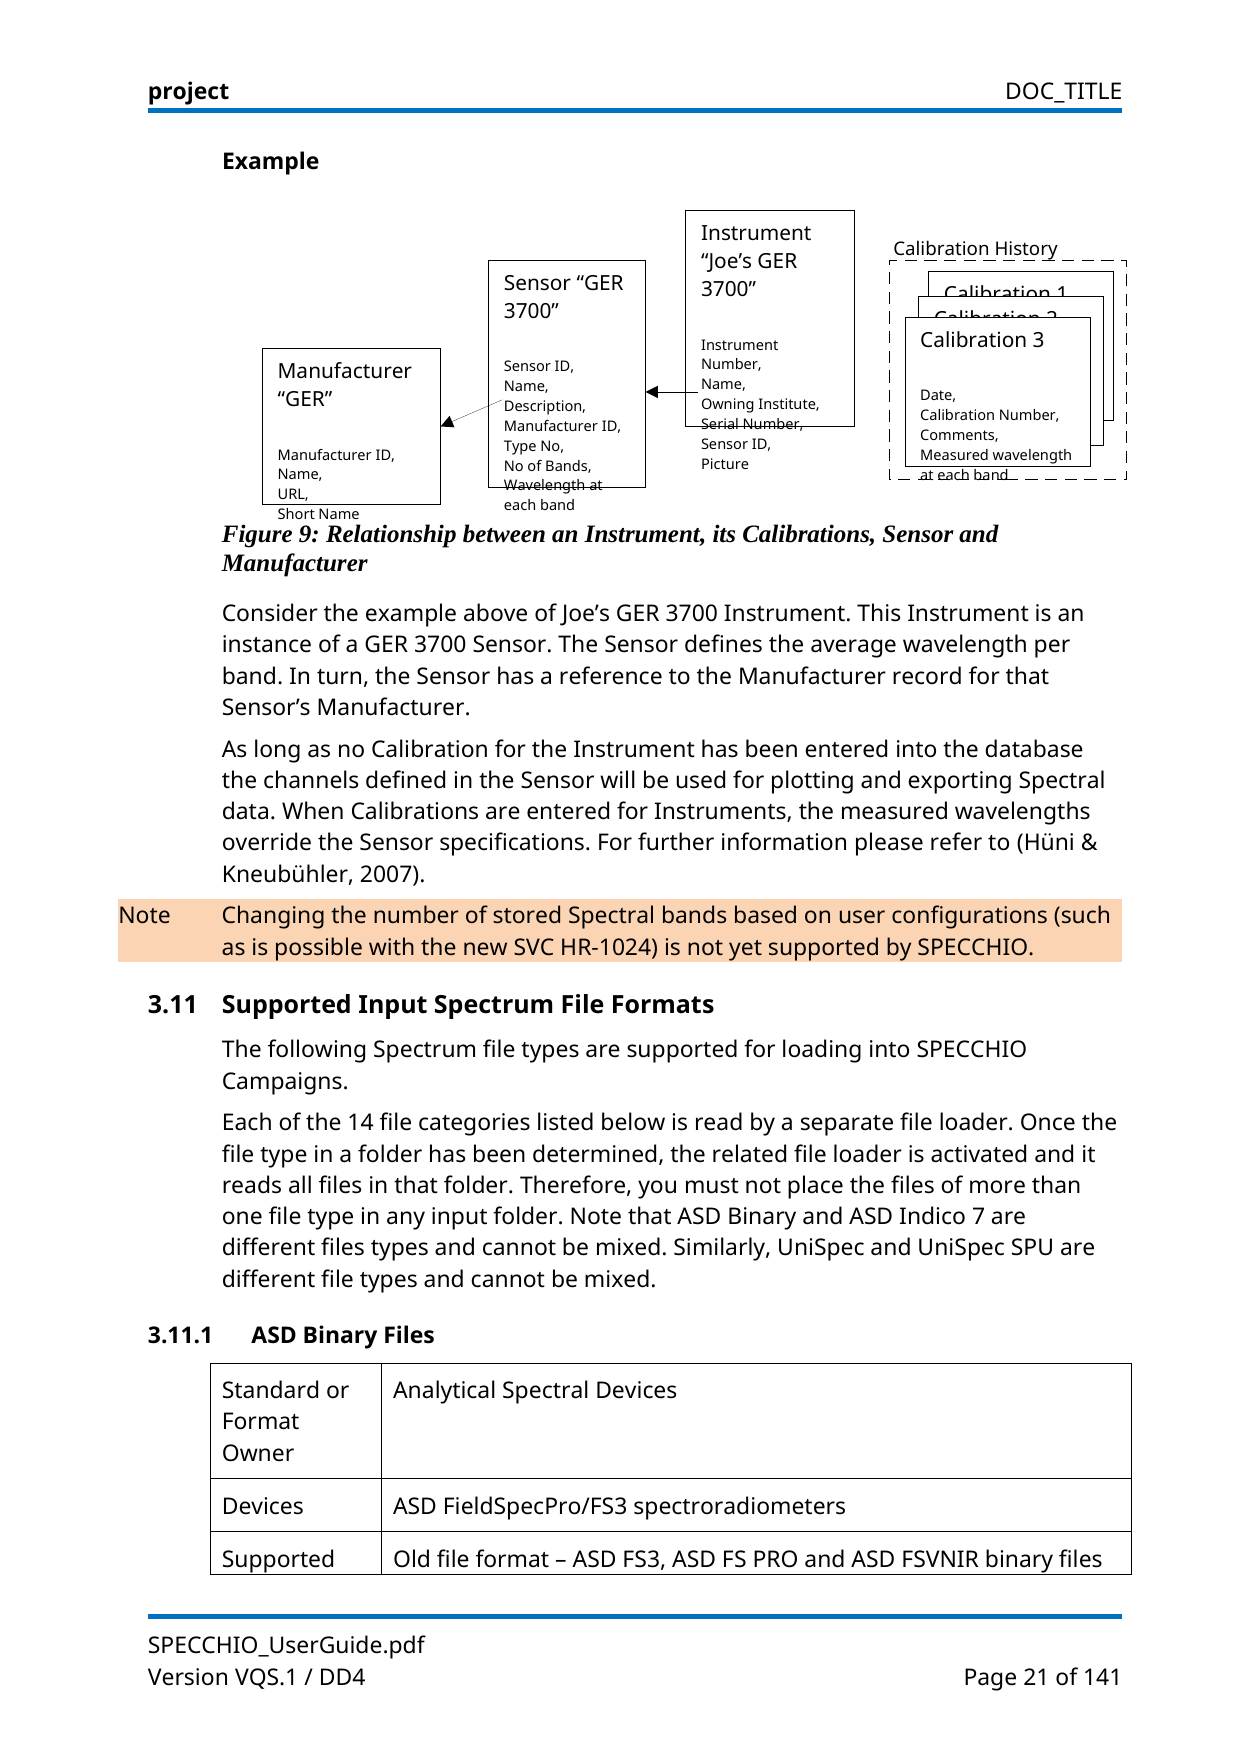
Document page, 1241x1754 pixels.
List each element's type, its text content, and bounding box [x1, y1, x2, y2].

subtitle Supported Input Spectrum File Formats [148, 987, 1122, 1021]
table_header Standard or Format Owner [211, 1364, 381, 1478]
text Figure 9: Relationship between an Instrument, its Calibrations, Sensor and Manufacturer [222, 519, 1122, 576]
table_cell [382, 1532, 1131, 1574]
subtitle Example [222, 145, 1122, 176]
subtitle ASD Binary Files [148, 1319, 1122, 1350]
text As long as no Calibration for the Instrument has been entered into the database the channels defined in the Sensor will be used for plotting and exporting Spectral data. When Calibrations are entered for Instruments, the measured wavelengths override the Sensor specifications. For further information please refer to . [222, 733, 1122, 889]
table_header Analytical Spectral Devices [382, 1364, 1131, 1478]
table_cell ASD FieldSpecPro/FS3 spectroradiometers [382, 1479, 1131, 1531]
text The following Spectrum file types are supported for loading into SPECCHIO Campaigns. [222, 1033, 1122, 1096]
table_cell Devices [211, 1479, 381, 1531]
text Each of the 14 file categories listed below is read by a separate file loader. Once the file type in a folder has been determined, the related file loader is activated and it reads all files in that folder. Therefore, you must not place the files of more than one file type in any input folder. Note that ASD Binary and ASD Indico 7 are different files types and cannot be mixed. Similarly, UniSpec and UniSpec SPU are different file types and cannot be mixed. [222, 1106, 1122, 1294]
table_cell Supported Formats [211, 1532, 381, 1574]
text Consider the example above of Joe’s GER 3700 Instrument. This Instrument is an instance of a GER 3700 Sensor. The Sensor defines the average wavelength per band. In turn, the Sensor has a reference to the Manufacturer record for that Sensor’s Manufacturer. [222, 597, 1122, 722]
text Note Changing the number of stored Spectral bands based on user configurations (such as is possible with the new SVC HR-1024) is not yet supported by SPECCHIO. [118, 899, 1122, 962]
